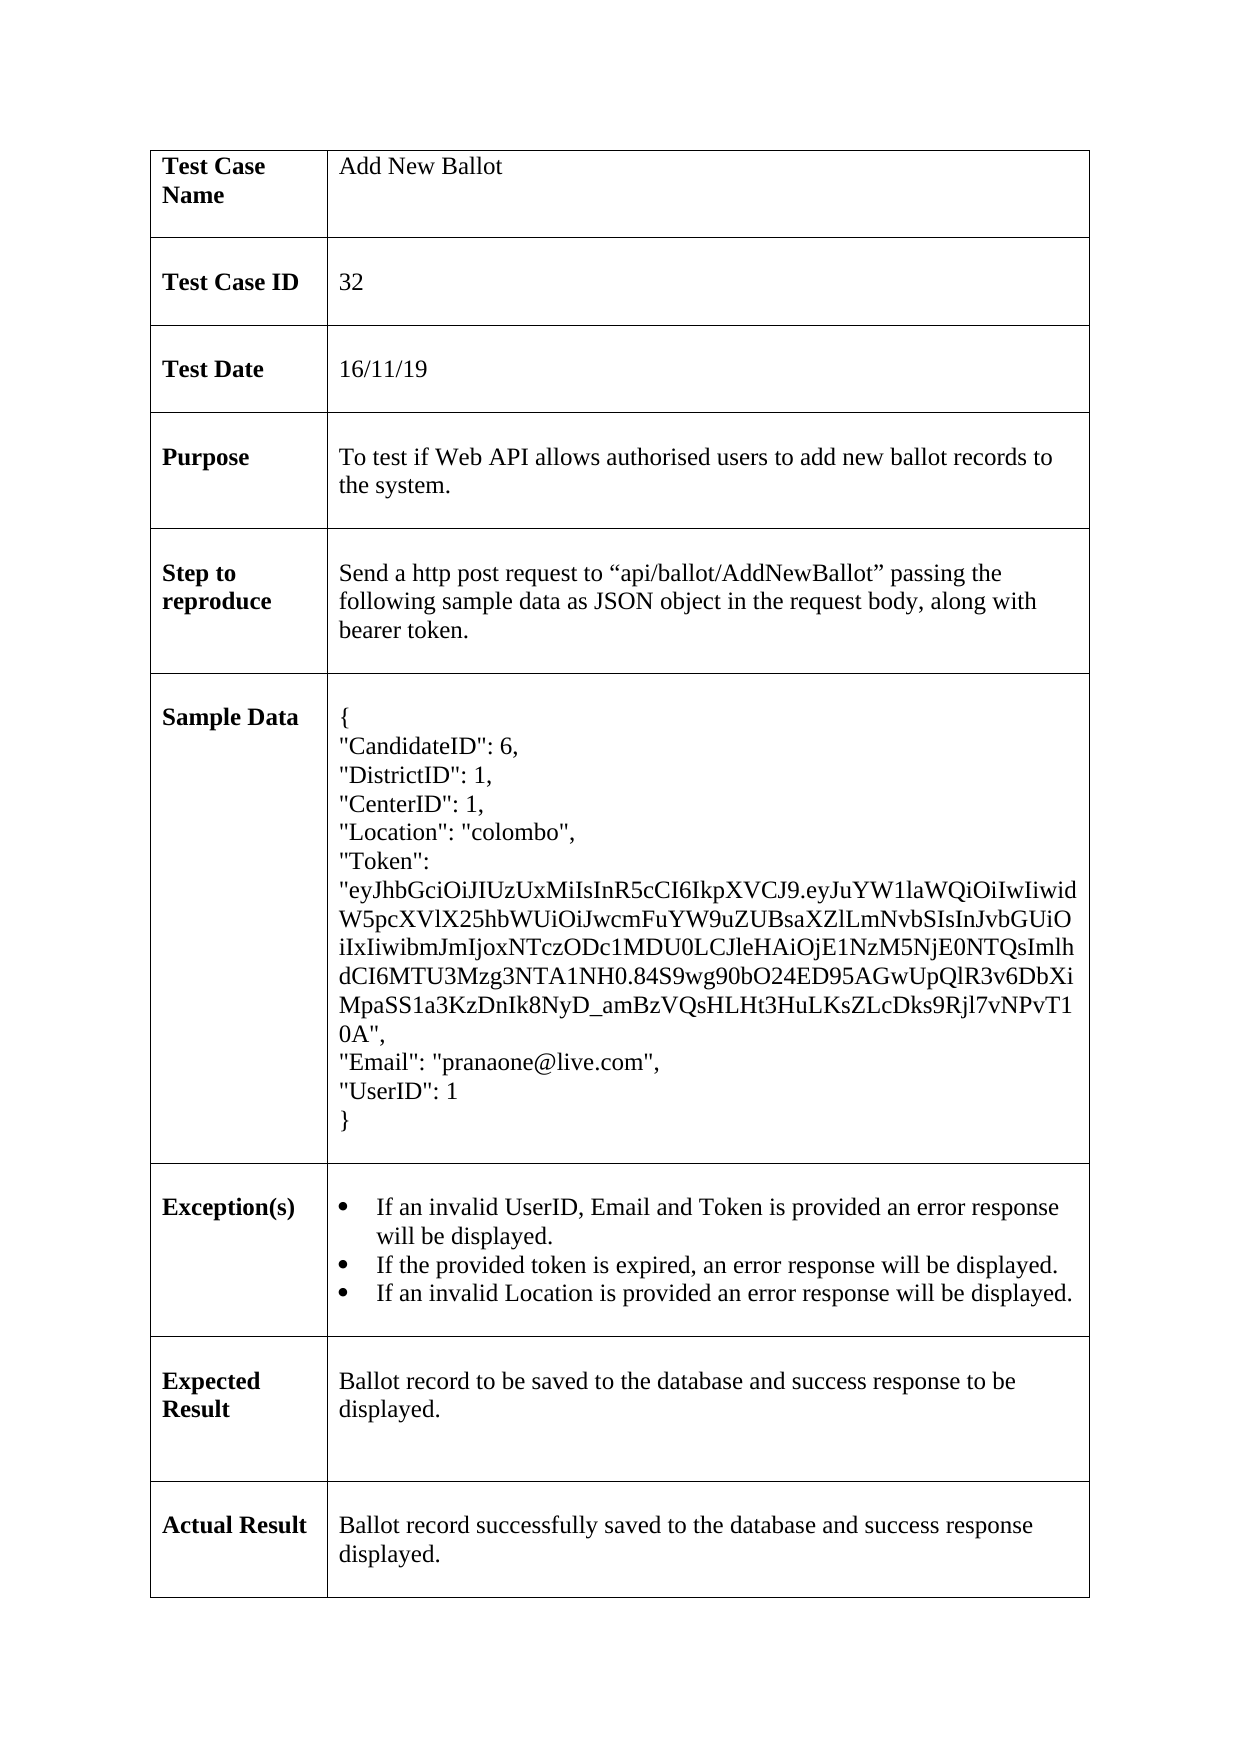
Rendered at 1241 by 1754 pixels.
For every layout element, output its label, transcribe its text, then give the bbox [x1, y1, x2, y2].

table_cell 16/11/19 [328, 326, 1089, 412]
table_cell Send a http post request to “api/ballot/AddNewBallot” passing the following sample data as JSON object in the request body, along with bearer token. [328, 529, 1089, 673]
table_cell { "CandidateID": 6, "DistrictID": 1, "CenterID": 1, "Location": "colombo", "Token": "eyJhbGciOiJIUzUxMiIsInR5cCI6IkpXVCJ9.eyJuYW1laWQiOiIwIiwidW5pcXVlX25hbWUiOiJwcmFuYW9uZUBsaXZlLmNvbSIsInJvbGUiOiIxIiwibmJmIjoxNTczODc1MDU0LCJleHAiOjE1NzM5NjE0NTQsImlhdCI6MTU3Mzg3NTA1NH0.84S9wg90bO24ED95AGwUpQlR3v6DbXiMpaSS1a3KzDnIk8NyD_amBzVQsHLHt3HuLKsZLcDks9Rjl7vNPvT10A", "Email": "pranaone@live.com", "UserID": 1 } [328, 674, 1089, 1162]
table_cell Exception(s) [151, 1164, 327, 1336]
table_header Add New Ballot [328, 151, 1089, 237]
table_cell Test Case ID [151, 238, 327, 324]
table_cell 32 [328, 238, 1089, 324]
table_cell Ballot record to be saved to the database and success response to be displayed. [328, 1337, 1089, 1481]
table_cell Actual Result [151, 1482, 327, 1597]
table_cell Test Date [151, 326, 327, 412]
table_cell Purpose [151, 413, 327, 528]
table_cell Expected Result [151, 1337, 327, 1481]
table_cell Ballot record successfully saved to the database and success response displayed. [328, 1482, 1089, 1597]
table_cell Sample Data [151, 674, 327, 1162]
table_cell Step to reproduce [151, 529, 327, 673]
table_cell To test if Web API allows authorised users to add new ballot records to the system. [328, 413, 1089, 528]
table_cell If an invalid UserID, Email and Token is provided an error response will be displayed. If the provided token is expired, an error response will be displayed. If an invalid Location is provided an error response will be displayed. [328, 1164, 1089, 1336]
table_header Test Case Name [151, 151, 327, 237]
